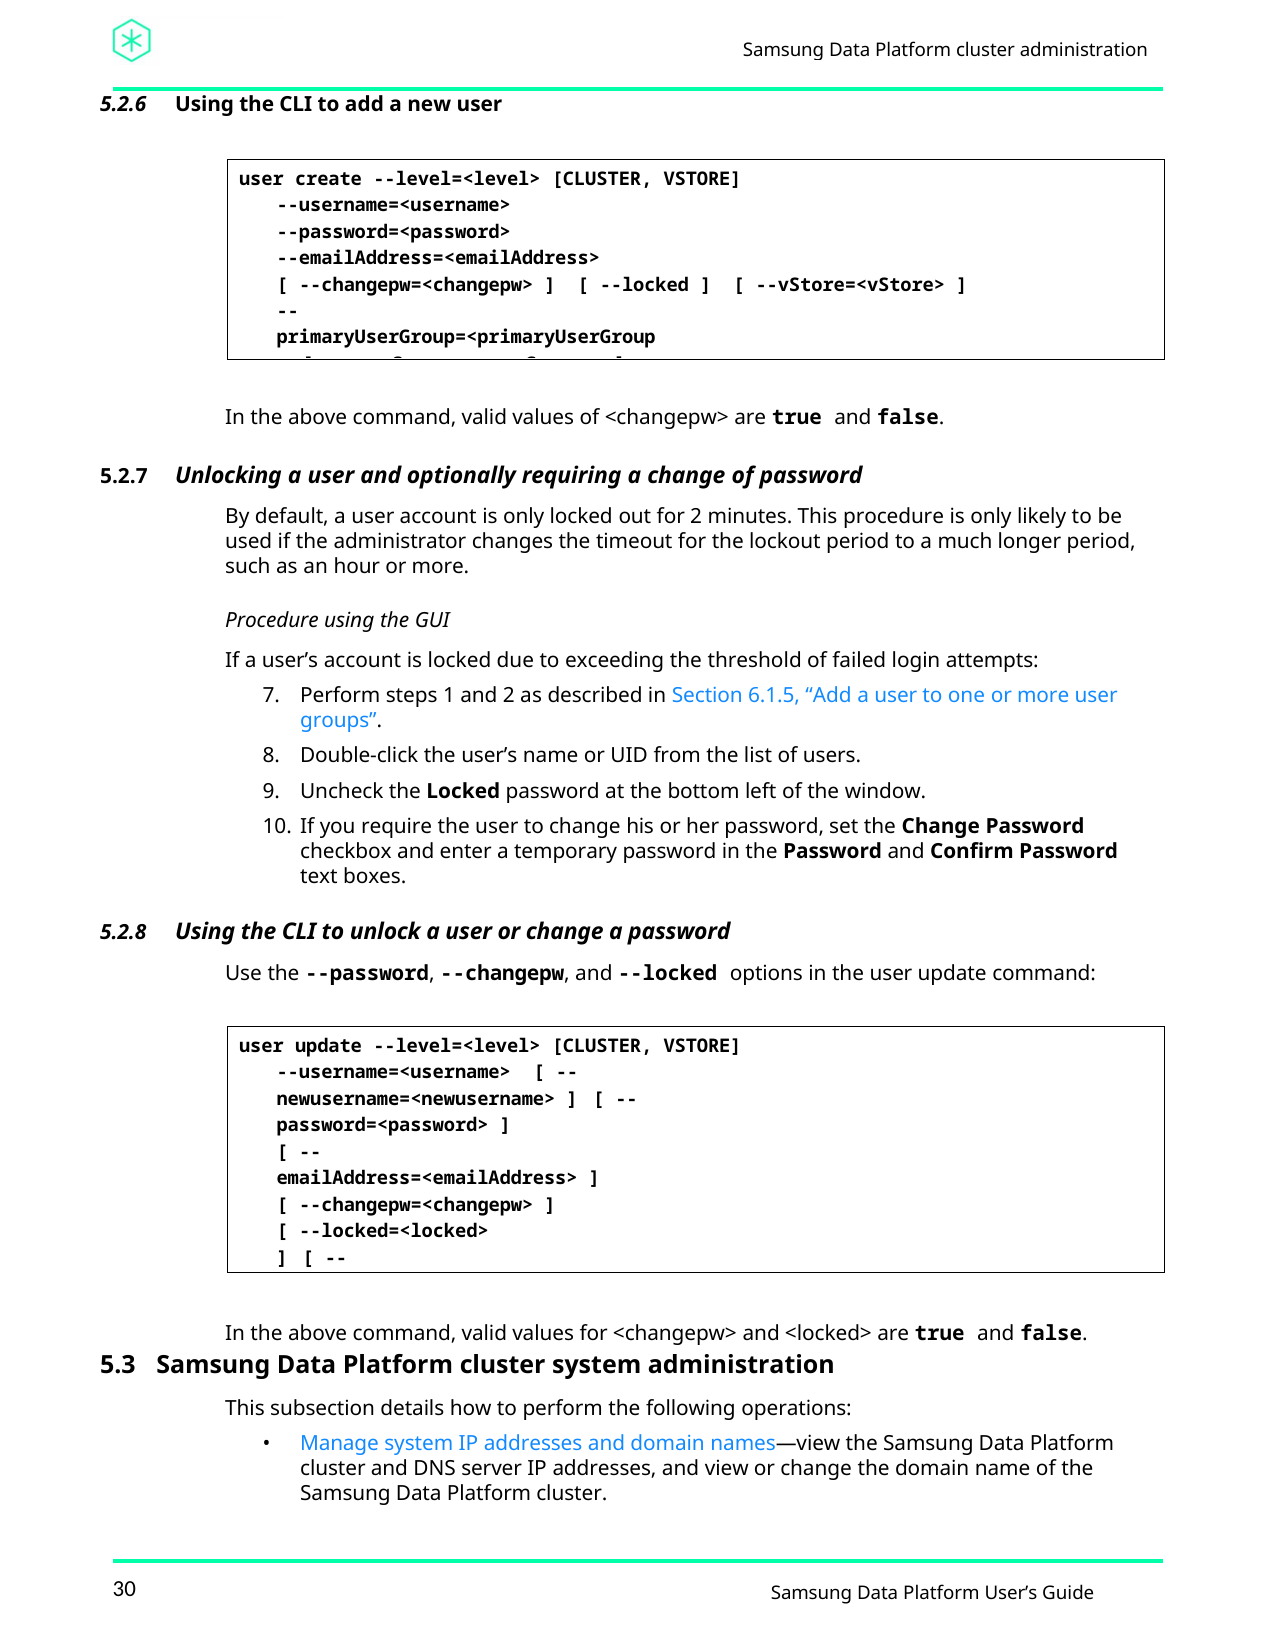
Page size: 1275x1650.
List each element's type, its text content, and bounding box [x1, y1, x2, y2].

text By default, a user account is only locked out for 2 minutes. This procedure is only likely to be used if the administrator changes the timeout for the lockout period to a much longer period, such as an hour or more. [225, 503, 1156, 578]
subtitle Using the CLI to unlock a user or change a password [100, 914, 1175, 946]
list If you require the user to change his or her password, set the Change Password checkbox and enter a temporary password in the Password and Confirm Password text boxes. [262, 813, 1133, 888]
subtitle Samsung Data Platform cluster system administration [100, 1346, 1175, 1381]
text If a user’s account is locked due to exceeding the threshold of failed login attempts: [225, 645, 1175, 673]
subtitle Unlocking a user and optionally requiring a change of password [100, 459, 1175, 490]
text Procedure using the GUI [225, 605, 1175, 633]
list Perform steps 1 and 2 as described in Section 6.1.5, “Add a user to one or more user groups”. [262, 682, 1141, 732]
subtitle Using the CLI to add a new user [100, 89, 1175, 118]
text In the above command, valid values for <changepw> and <locked> are true and false. [225, 1318, 1175, 1346]
list Double-click the user’s name or UID from the list of users. [262, 740, 1175, 768]
text This subsection details how to perform the following operations: [225, 1393, 1175, 1421]
text In the above command, valid values of <changepw> are true and false. [225, 402, 1175, 431]
picture [112, 16, 287, 65]
list Manage system IP addresses and domain names—view the Samsung Data Platform cluster and DNS server IP addresses, and view or change the domain name of the Samsung Data Platform cluster. [262, 1430, 1156, 1505]
list Uncheck the Locked password at the bottom left of the window. [262, 776, 1175, 804]
text Use the --password, --changepw, and --locked options in the user update command: [225, 958, 1175, 986]
